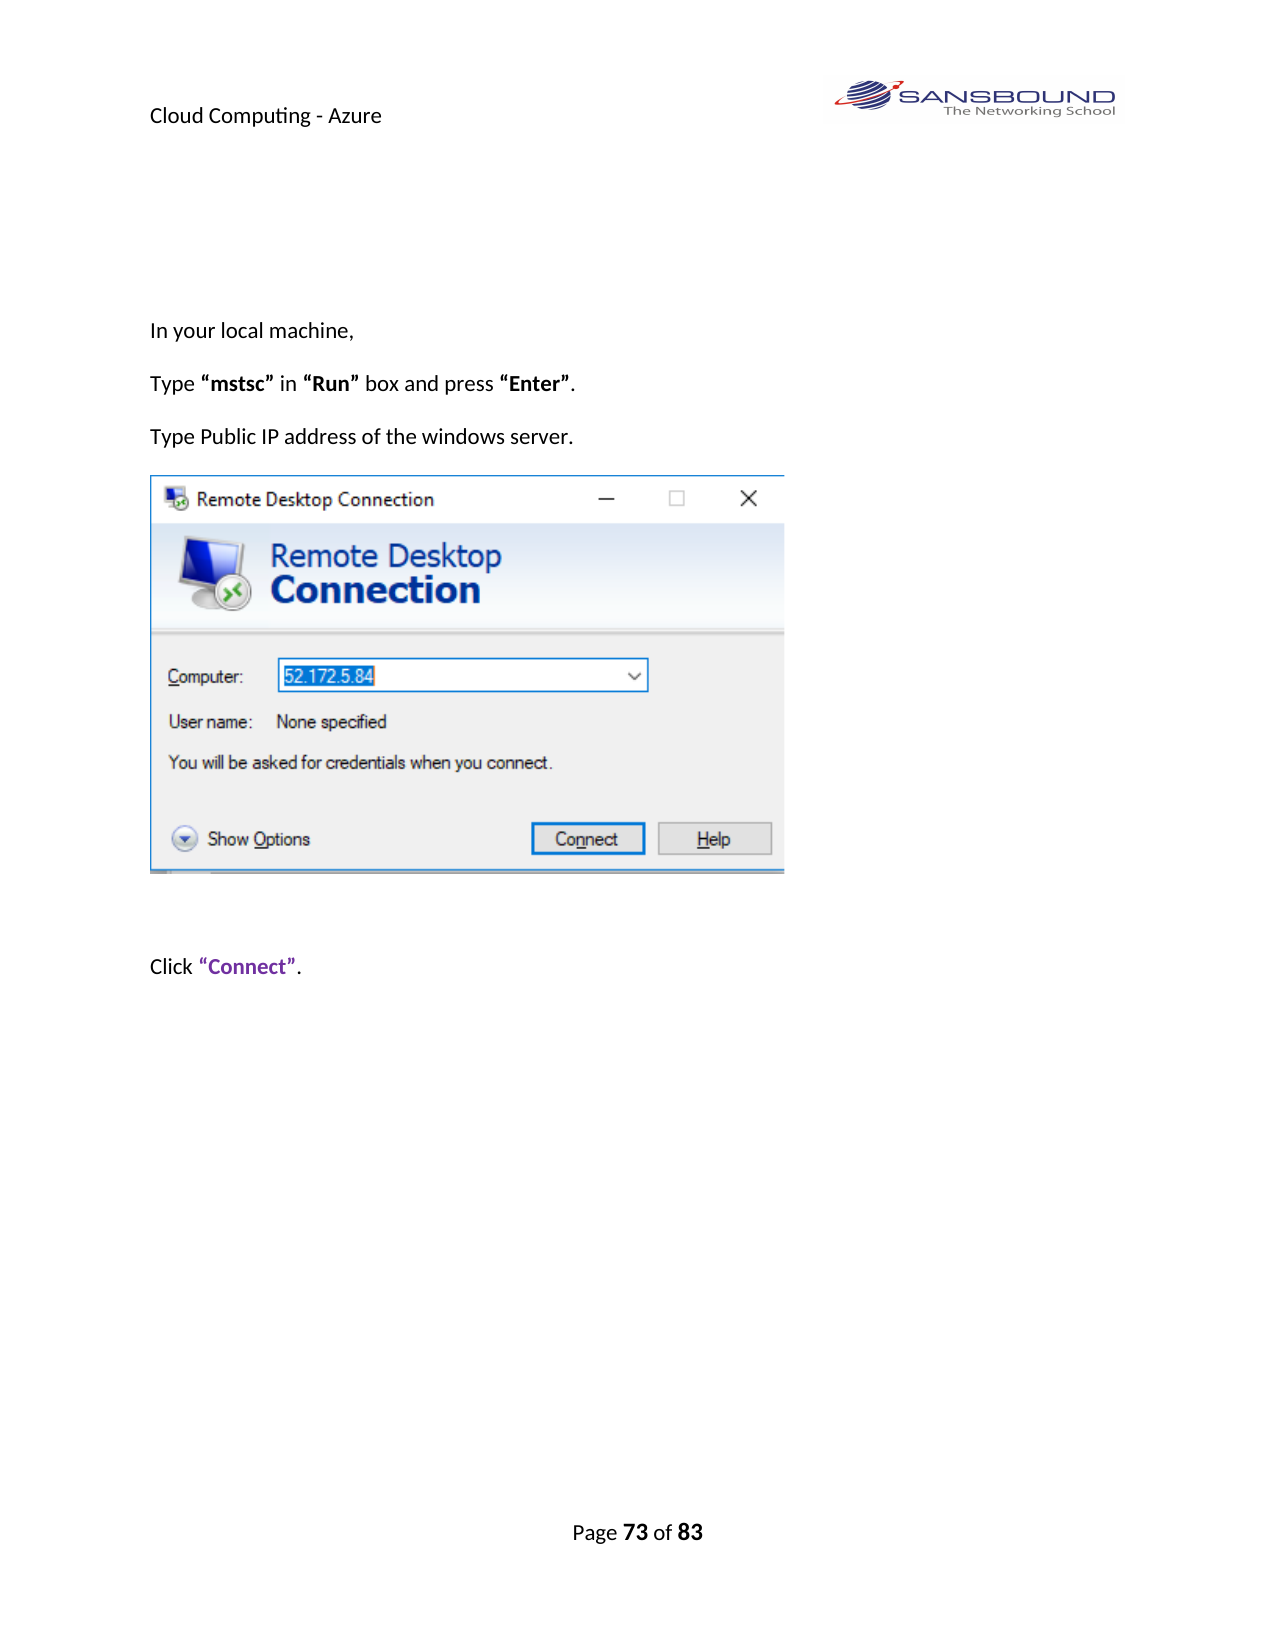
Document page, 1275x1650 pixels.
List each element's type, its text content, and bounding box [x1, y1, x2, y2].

picture [150, 475, 785, 874]
text Type Public IP address of the windows server. [150, 422, 1125, 450]
picture [823, 75, 1125, 124]
text Click “Connect”. [150, 952, 1125, 980]
text Type “mstsc” in “Run” box and press “Enter”. [150, 369, 1125, 397]
text In your local machine, [150, 316, 1125, 344]
